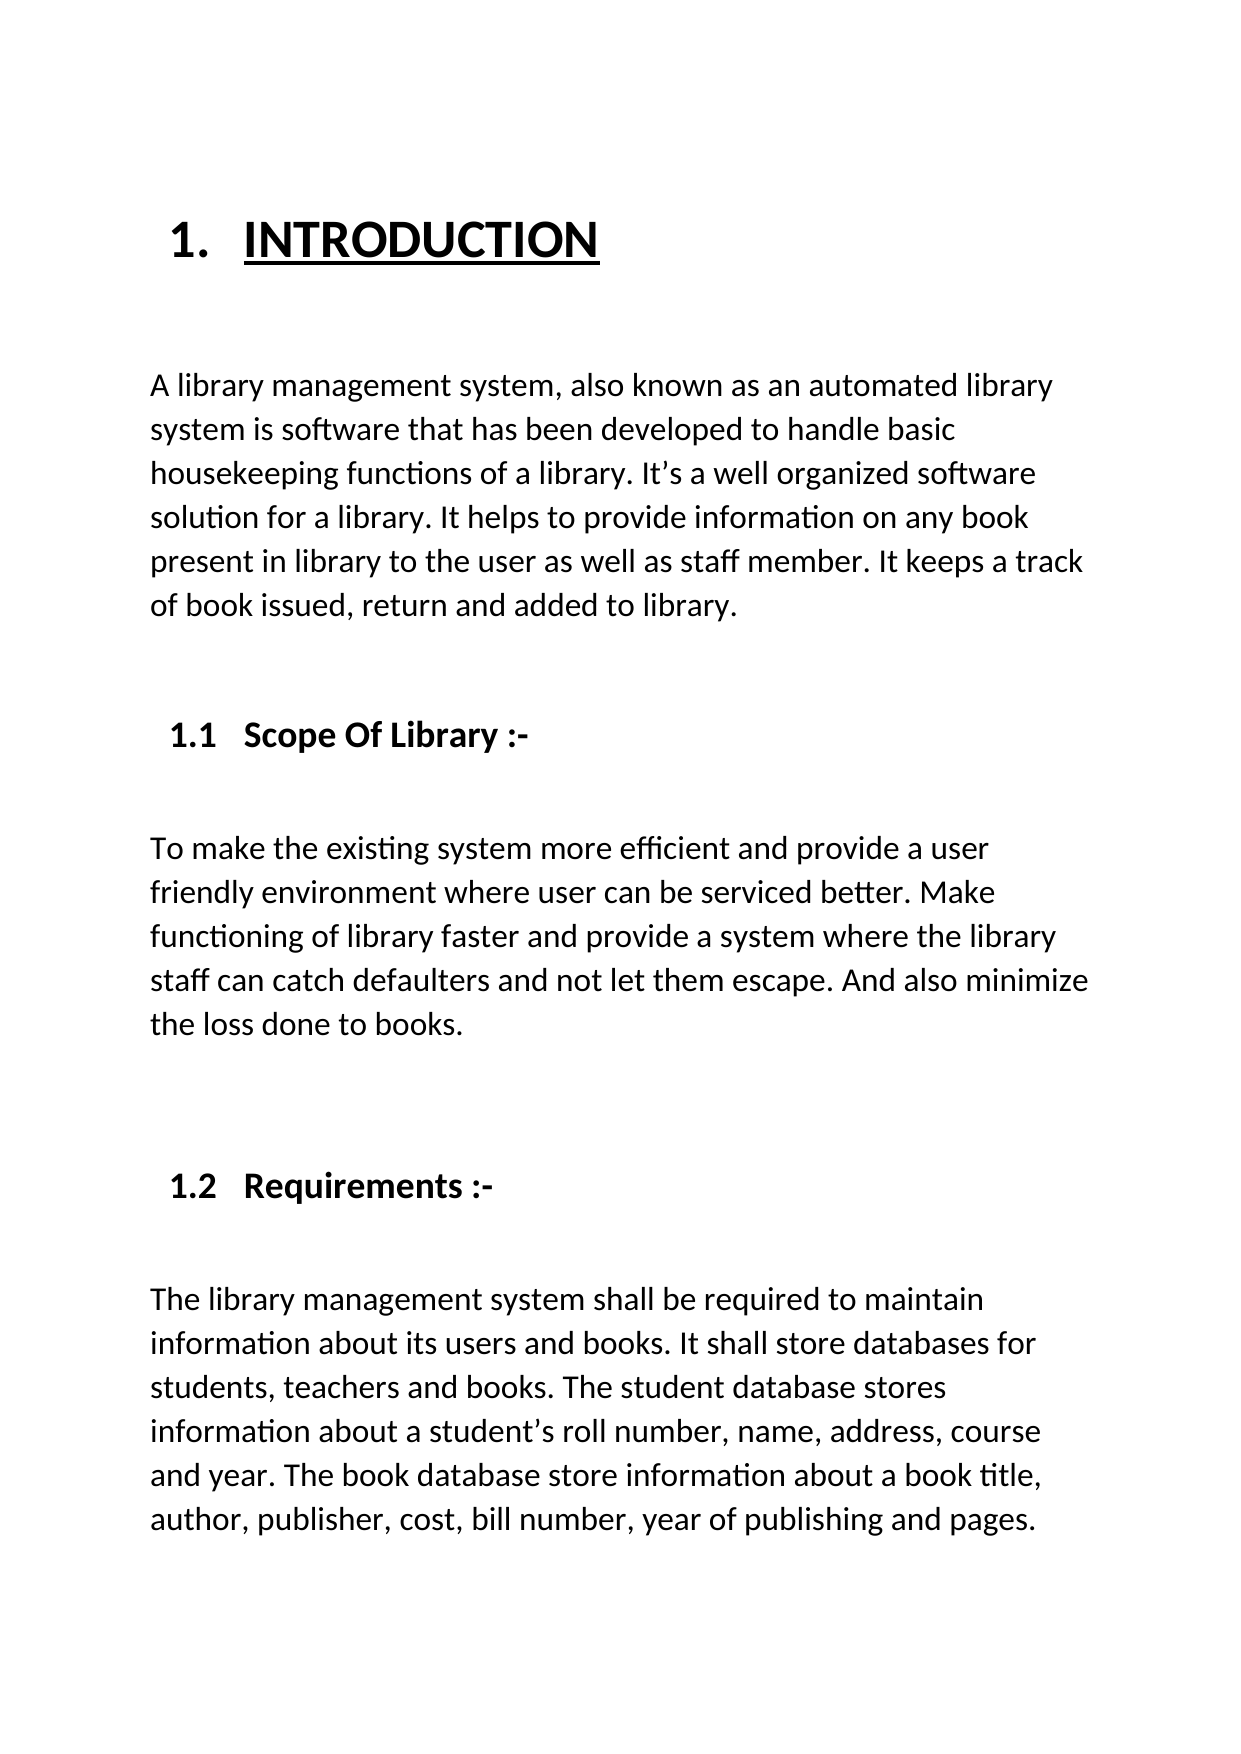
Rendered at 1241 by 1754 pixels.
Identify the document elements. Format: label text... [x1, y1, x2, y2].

text To make the existing system more efficient and provide a user friendly environment where user can be serviced better. Make functioning of library faster and provide a system where the library staff can catch defaulters and not let them escape. And also minimize the loss done to books. [150, 827, 1090, 1043]
list INTRODUCTION [169, 205, 1090, 271]
list Scope Of Library :- [169, 711, 1090, 757]
text A library management system, also known as an automated library system is software that has been developed to handle basic housekeeping functions of a library. It’s a well organized software solution for a library. It helps to provide information on any book present in library to the user as well as staff member. It keeps a track of book issued, return and added to library. [150, 364, 1090, 625]
list Requirements :- [169, 1162, 1090, 1208]
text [150, 1278, 1090, 1538]
